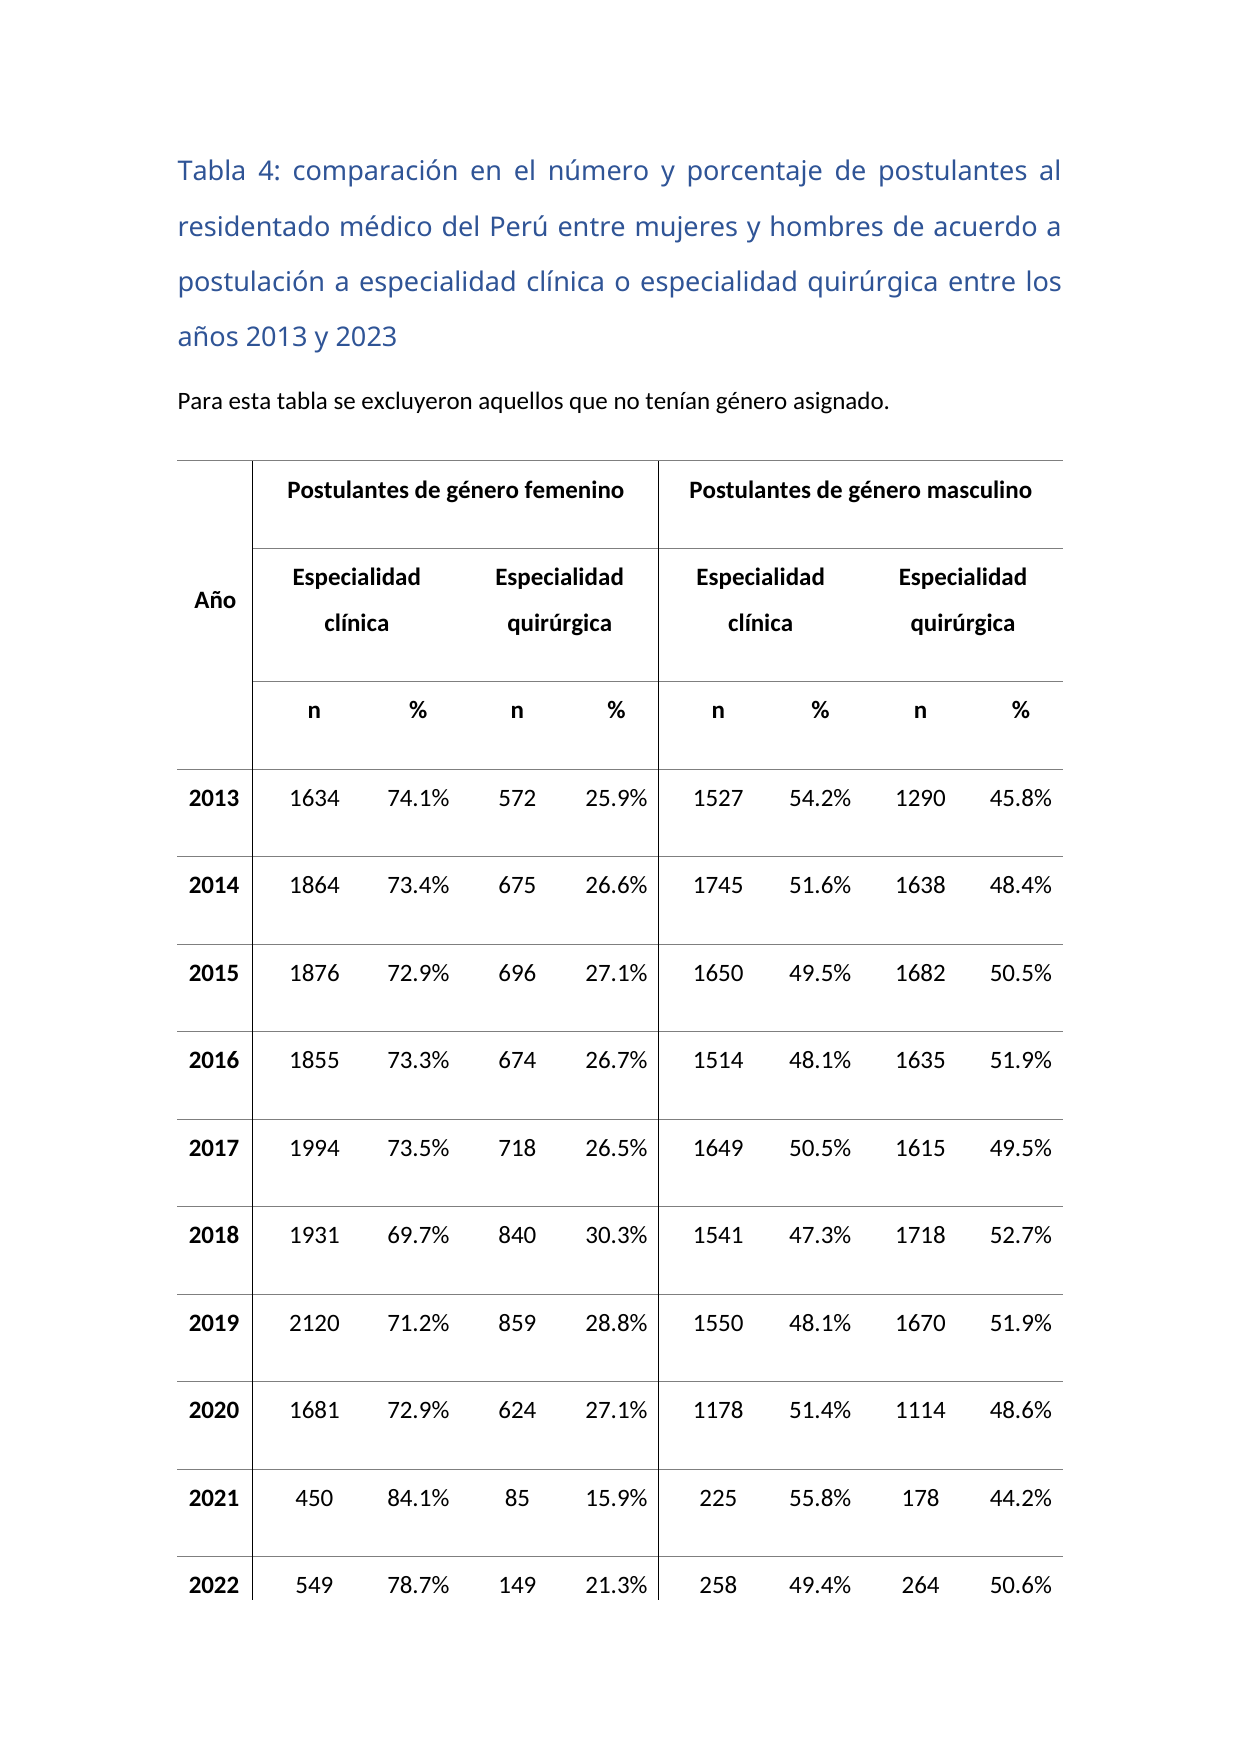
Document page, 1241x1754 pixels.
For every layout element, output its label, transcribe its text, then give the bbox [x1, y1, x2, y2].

table_cell 25.9% [574, 770, 658, 856]
table_cell 2017 [177, 1120, 252, 1206]
table_header Postulantes de género masculino [659, 461, 1063, 548]
table_cell 51.6% [778, 857, 862, 944]
table_cell 2016 [177, 1032, 252, 1119]
table_cell 1682 [863, 945, 978, 1031]
table_cell 1670 [863, 1295, 978, 1381]
table_cell 21.3% [574, 1557, 658, 1600]
table_cell 859 [460, 1295, 574, 1381]
table_cell 1864 [253, 857, 376, 944]
table_cell 1114 [863, 1382, 978, 1469]
table_cell 2022 [177, 1557, 252, 1600]
table_cell 674 [460, 1032, 574, 1119]
table_cell 225 [659, 1470, 778, 1556]
table_cell 1650 [659, 945, 778, 1031]
table_cell 2013 [177, 770, 252, 856]
table_cell 15.9% [574, 1470, 658, 1556]
table_cell 624 [460, 1382, 574, 1469]
table_cell 28.8% [574, 1295, 658, 1381]
table_cell 1855 [253, 1032, 376, 1119]
table_cell 50.5% [778, 1120, 862, 1206]
table_cell 1994 [253, 1120, 376, 1206]
table_cell 258 [659, 1557, 778, 1600]
table_cell 1550 [659, 1295, 778, 1381]
table_cell 85 [460, 1470, 574, 1556]
table_cell n [863, 682, 978, 769]
table_cell 1635 [863, 1032, 978, 1119]
table_cell 1290 [863, 770, 978, 856]
table_cell 48.1% [778, 1032, 862, 1119]
table_cell 26.6% [574, 857, 658, 944]
table_cell 51.9% [978, 1295, 1063, 1381]
table_cell 47.3% [778, 1207, 862, 1294]
table_cell 30.3% [574, 1207, 658, 1294]
table_cell 2015 [177, 945, 252, 1031]
table_cell 718 [460, 1120, 574, 1206]
table_cell 48.6% [978, 1382, 1063, 1469]
table_cell 1718 [863, 1207, 978, 1294]
table_cell 549 [253, 1557, 376, 1600]
table_cell 264 [863, 1557, 978, 1600]
table_cell 49.4% [778, 1557, 862, 1600]
table_cell 572 [460, 770, 574, 856]
table_cell n [253, 682, 376, 769]
table_cell % [574, 682, 658, 769]
table_cell 73.3% [376, 1032, 460, 1119]
table_cell 44.2% [978, 1470, 1063, 1556]
table_cell 149 [460, 1557, 574, 1600]
table_cell 48.4% [978, 857, 1063, 944]
table_cell 84.1% [376, 1470, 460, 1556]
table_cell 2120 [253, 1295, 376, 1381]
table_cell 73.5% [376, 1120, 460, 1206]
table_cell 1745 [659, 857, 778, 944]
table_cell 69.7% [376, 1207, 460, 1294]
table_cell 1178 [659, 1382, 778, 1469]
table_cell 51.4% [778, 1382, 862, 1469]
table_cell 72.9% [376, 945, 460, 1031]
table_cell 55.8% [778, 1470, 862, 1556]
table_cell % [778, 682, 862, 769]
table_cell Especialidad quirúrgica [863, 549, 1063, 681]
table_cell 72.9% [376, 1382, 460, 1469]
table_cell 49.5% [778, 945, 862, 1031]
table_cell 2018 [177, 1207, 252, 1294]
table_cell 71.2% [376, 1295, 460, 1381]
table_cell 1634 [253, 770, 376, 856]
table_cell % [978, 682, 1063, 769]
table_cell 49.5% [978, 1120, 1063, 1206]
table_cell 78.7% [376, 1557, 460, 1600]
table_cell 54.2% [778, 770, 862, 856]
table_cell 1615 [863, 1120, 978, 1206]
table_cell 50.6% [978, 1557, 1063, 1600]
table_cell 450 [253, 1470, 376, 1556]
table_cell 1876 [253, 945, 376, 1031]
table_cell 2019 [177, 1295, 252, 1381]
table_cell 27.1% [574, 1382, 658, 1469]
table_header Postulantes de género femenino [253, 461, 658, 548]
table_cell 52.7% [978, 1207, 1063, 1294]
table_cell 840 [460, 1207, 574, 1294]
table_cell 73.4% [376, 857, 460, 944]
table_cell 1649 [659, 1120, 778, 1206]
table_cell 2021 [177, 1470, 252, 1556]
table_cell 1514 [659, 1032, 778, 1119]
table_cell 74.1% [376, 770, 460, 856]
table_cell 45.8% [978, 770, 1063, 856]
table_cell Especialidad clínica [253, 549, 460, 681]
table_cell 27.1% [574, 945, 658, 1031]
table_cell Especialidad clínica [659, 549, 862, 681]
subtitle Tabla 4: comparación en el número y porcentaje de postulantes al residentado médico del Perú entre mujeres y hombres de acuerdo a postulación a especialidad clínica o especialidad quirúrgica entre los años 2013 y 2023 [177, 152, 1063, 354]
table_cell 1541 [659, 1207, 778, 1294]
table_cell 50.5% [978, 945, 1063, 1031]
table_cell 2020 [177, 1382, 252, 1469]
text Para esta tabla se excluyeron aquellos que no tenían género asignado. [177, 386, 1063, 416]
table_cell % [376, 682, 460, 769]
table_header Año [177, 461, 252, 769]
table_cell 1527 [659, 770, 778, 856]
table_cell 2014 [177, 857, 252, 944]
table_cell n [659, 682, 778, 769]
table_cell Especialidad quirúrgica [460, 549, 658, 681]
table_cell 1638 [863, 857, 978, 944]
table_cell 51.9% [978, 1032, 1063, 1119]
table_cell n [460, 682, 574, 769]
table_cell 26.7% [574, 1032, 658, 1119]
table_cell 1681 [253, 1382, 376, 1469]
table_cell 178 [863, 1470, 978, 1556]
table_cell 48.1% [778, 1295, 862, 1381]
table_cell 696 [460, 945, 574, 1031]
table_cell 26.5% [574, 1120, 658, 1206]
table_cell 675 [460, 857, 574, 944]
table_cell 1931 [253, 1207, 376, 1294]
